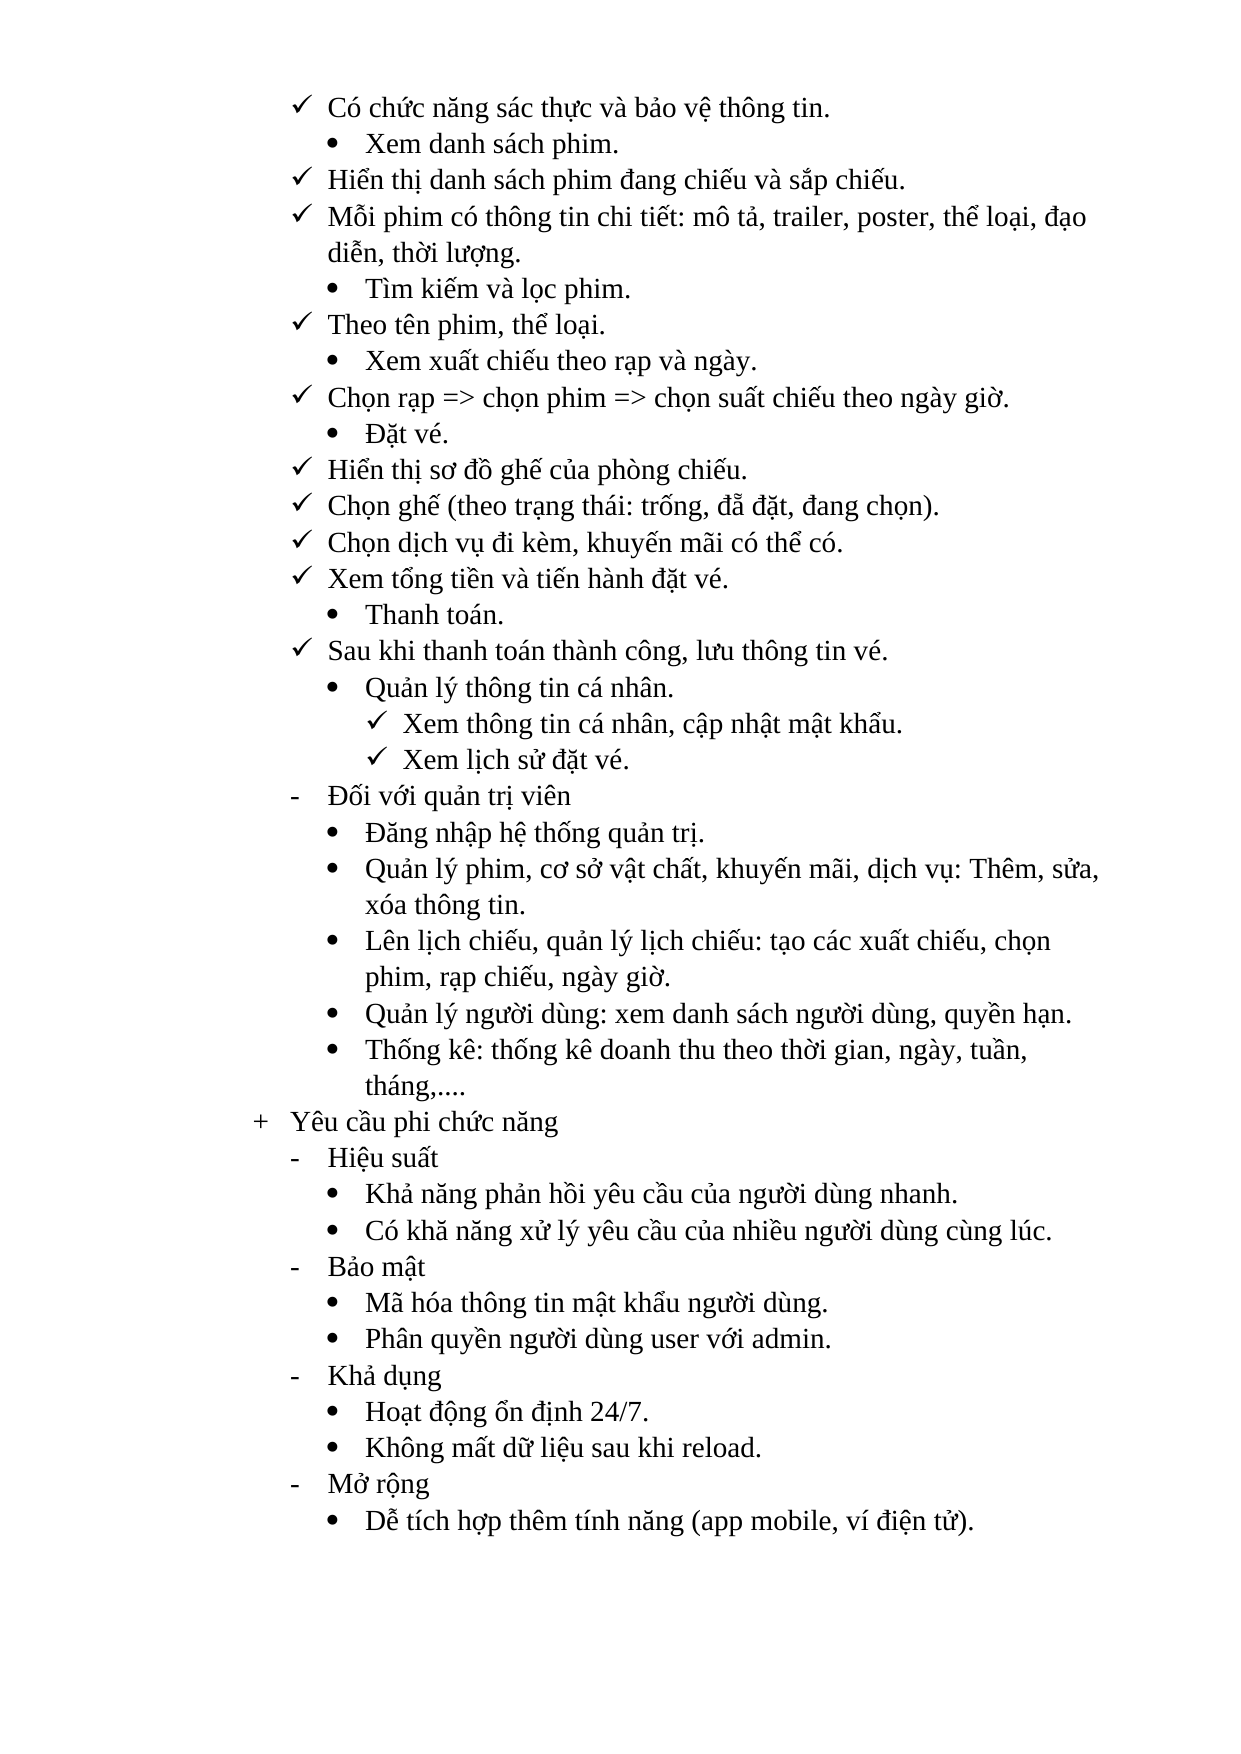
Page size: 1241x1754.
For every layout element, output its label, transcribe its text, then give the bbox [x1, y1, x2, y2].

list Đặt vé. [327, 416, 1121, 450]
list Quản lý thông tin cá nhân. [327, 670, 1121, 703]
list Chọn rạp => chọn phim => chọn suất chiếu theo ngày giờ. [290, 380, 1121, 413]
list Xem tổng tiền và tiến hành đặt vé. [290, 561, 1121, 595]
list Xem xuất chiếu theo rạp và ngày. [327, 343, 1121, 377]
list Quản lý người dùng: xem danh sách người dùng, quyền hạn. [327, 996, 1121, 1029]
list Có chức năng sác thực và bảo vệ thông tin. [290, 90, 1121, 123]
list Theo tên phim, thể loại. [290, 307, 1121, 341]
list Xem thông tin cá nhân, cập nhật mật khẩu. [365, 706, 1121, 740]
list Đăng nhập hệ thống quản trị. [327, 815, 1121, 848]
list Sau khi thanh toán thành công, lưu thông tin vé. [290, 633, 1121, 667]
list Xem danh sách phim. [327, 126, 1121, 160]
list Dễ tích hợp thêm tính năng (app mobile, ví điện tử). [327, 1503, 1121, 1536]
list Tìm kiếm và lọc phim. [327, 271, 1121, 305]
list Mỗi phim có thông tin chi tiết: mô tả, trailer, poster, thể loại, đạo diễn, thời lượng. [290, 199, 1121, 268]
list Chọn dịch vụ đi kèm, khuyến mãi có thể có. [290, 525, 1121, 558]
list Bảo mật [290, 1249, 1121, 1283]
list Quản lý phim, cơ sở vật chất, khuyến mãi, dịch vụ: Thêm, sửa, xóa thông tin. [327, 851, 1121, 921]
list Hoạt động ổn định 24/7. [327, 1394, 1121, 1428]
list Hiệu suất [290, 1141, 1121, 1174]
list Không mất dữ liệu sau khi reload. [327, 1430, 1121, 1464]
list Thống kê: thống kê doanh thu theo thời gian, ngày, tuần, tháng,.... [327, 1032, 1121, 1102]
list Có khă năng xử lý yêu cầu của nhiều người dùng cùng lúc. [327, 1213, 1121, 1247]
list Chọn ghế (theo trạng thái: trống, đẵ đặt, đang chọn). [290, 488, 1121, 522]
list Lên lịch chiếu, quản lý lịch chiếu: tạo các xuất chiếu, chọn phim, rạp chiếu, ngày giờ. [327, 923, 1121, 993]
list Khả dụng [290, 1358, 1121, 1391]
list Yêu cầu phi chức năng [252, 1104, 1121, 1138]
list Xem lịch sử đặt vé. [365, 742, 1121, 776]
list Thanh toán. [327, 597, 1121, 631]
list Mã hóa thông tin mật khẩu người dùng. [327, 1285, 1121, 1319]
list Hiển thị danh sách phim đang chiếu và sắp chiếu. [290, 162, 1121, 196]
list Hiển thị sơ đồ ghế của phòng chiếu. [290, 452, 1121, 486]
list Đối với quản trị viên [290, 778, 1121, 812]
list Khả năng phản hồi yêu cầu của người dùng nhanh. [327, 1177, 1121, 1210]
list Phân quyền người dùng user với admin. [327, 1322, 1121, 1355]
list Mở rộng [290, 1466, 1121, 1500]
